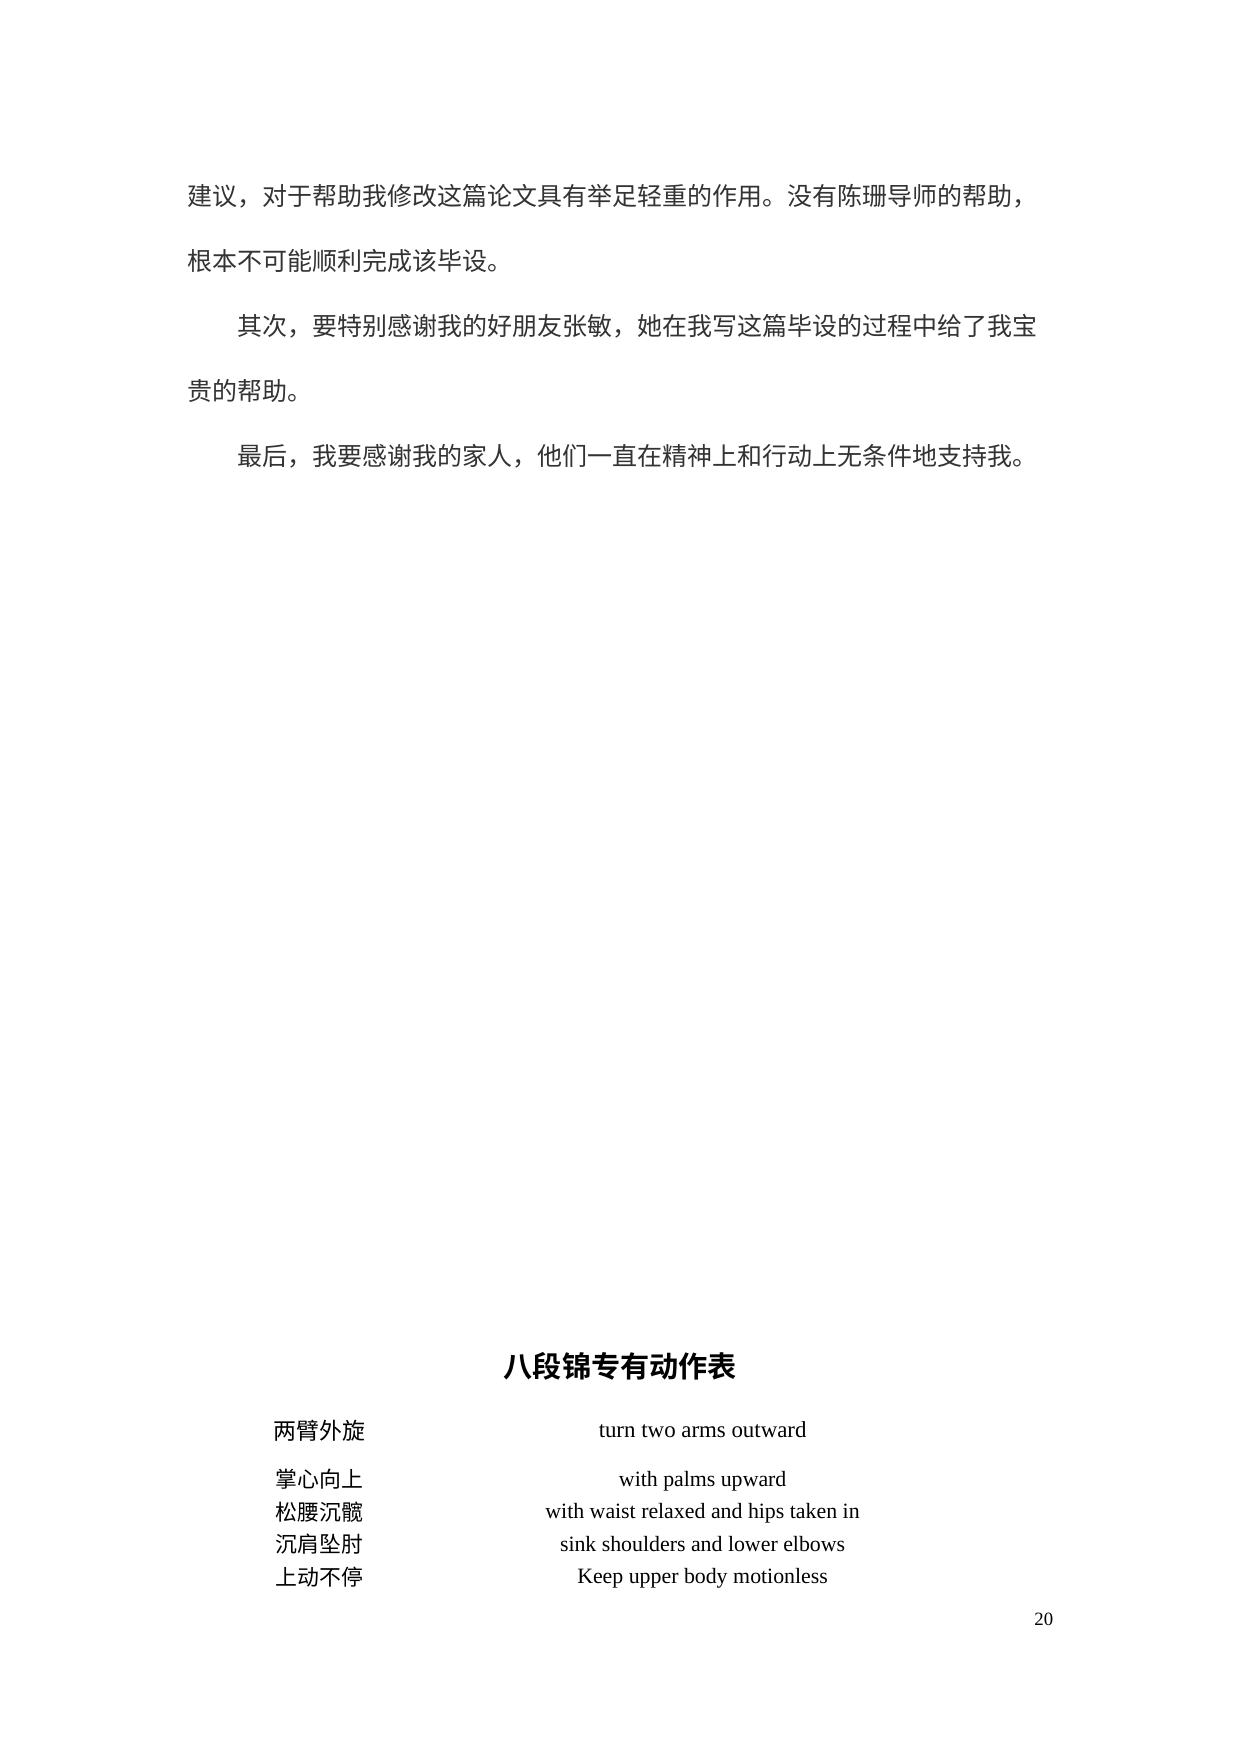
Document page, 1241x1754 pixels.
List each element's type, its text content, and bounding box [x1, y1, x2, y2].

table_header 两臂外旋 [186, 1397, 452, 1462]
text 最后，我要感谢我的家人，他们一直在精神上和行动上无条件地支持我。 [187, 422, 1053, 487]
table_cell 沉肩坠肘 [186, 1527, 452, 1559]
table_cell 掌心向上 [186, 1462, 452, 1494]
table_cell 松腰沉髋 [186, 1495, 452, 1527]
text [187, 162, 1053, 292]
table_cell Keep upper body motionless [453, 1560, 953, 1592]
table_cell with palms upward [453, 1462, 953, 1494]
table_cell 上动不停 [186, 1560, 452, 1592]
table_cell sink shoulders and lower elbows [453, 1527, 953, 1559]
table_header turn two arms outward [453, 1397, 953, 1462]
text 八段锦专有动作表 [187, 1332, 1053, 1397]
text 其次，要特别感谢我的好朋友张敏，她在我写这篇毕设的过程中给了我宝贵的帮助。 [187, 292, 1053, 422]
table_cell with waist relaxed and hips taken in [453, 1495, 953, 1527]
